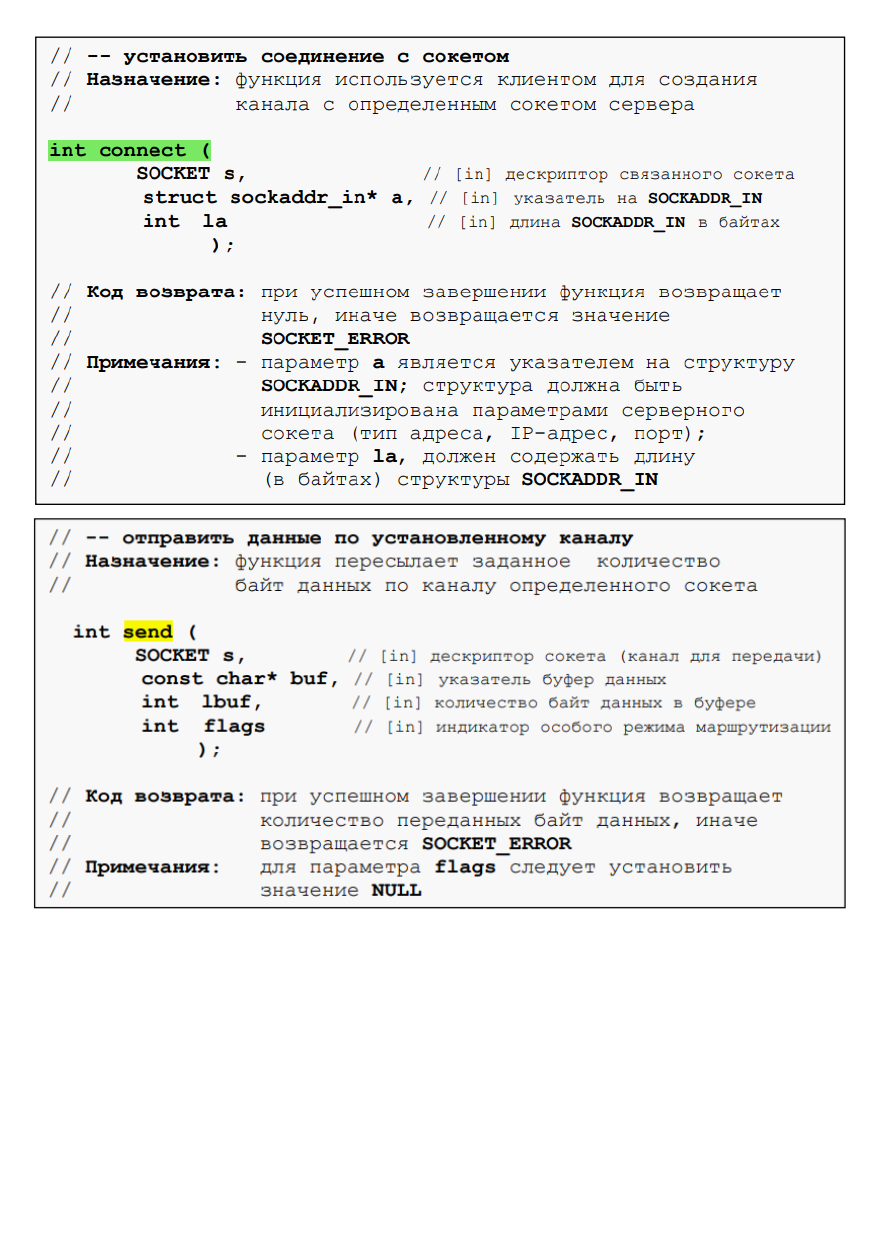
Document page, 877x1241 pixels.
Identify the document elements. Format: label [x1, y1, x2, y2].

picture [29, 29, 848, 911]
